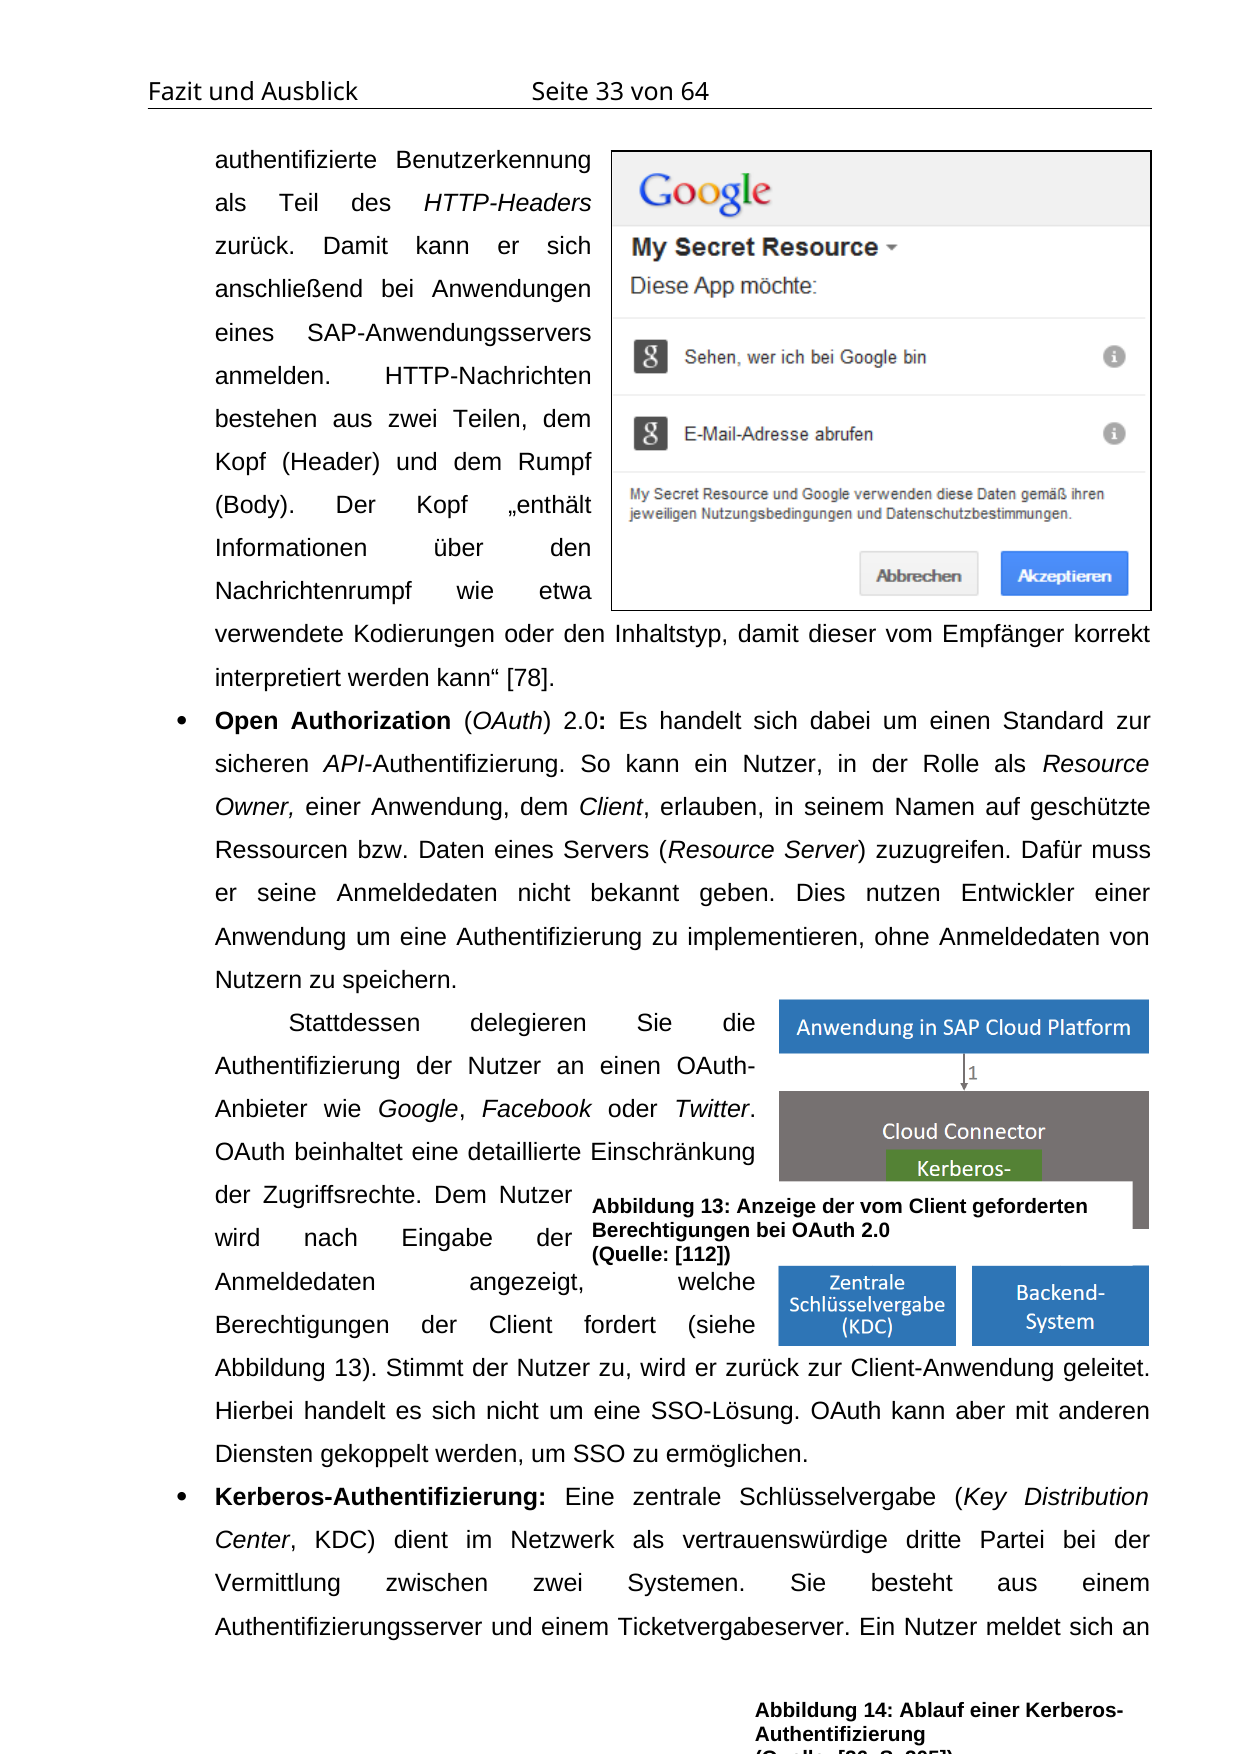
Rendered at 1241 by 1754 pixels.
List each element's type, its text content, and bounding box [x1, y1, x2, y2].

picture [612, 152, 1150, 610]
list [177, 1482, 1152, 1640]
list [177, 145, 1152, 691]
picture [775, 996, 1152, 1350]
list Open Authorization (OAuth) 2.0: Es handelt sich dabei um einen Standard zur sicheren API-Authentifizierung. So kann ein Nutzer, in der Rolle als Resource Owner, einer Anwendung, dem Client, erlauben, in seinem Namen auf geschützte Ressourcen bzw. Daten eines Servers (Resource Server) zuzugreifen. Dafür muss er seine Anmeldedaten nicht bekannt geben. Dies nutzen Entwickler einer Anwendung um eine Authentifizierung zu implementieren, ohne Anmeldedaten von Nutzern zu speichern. [177, 706, 1152, 993]
